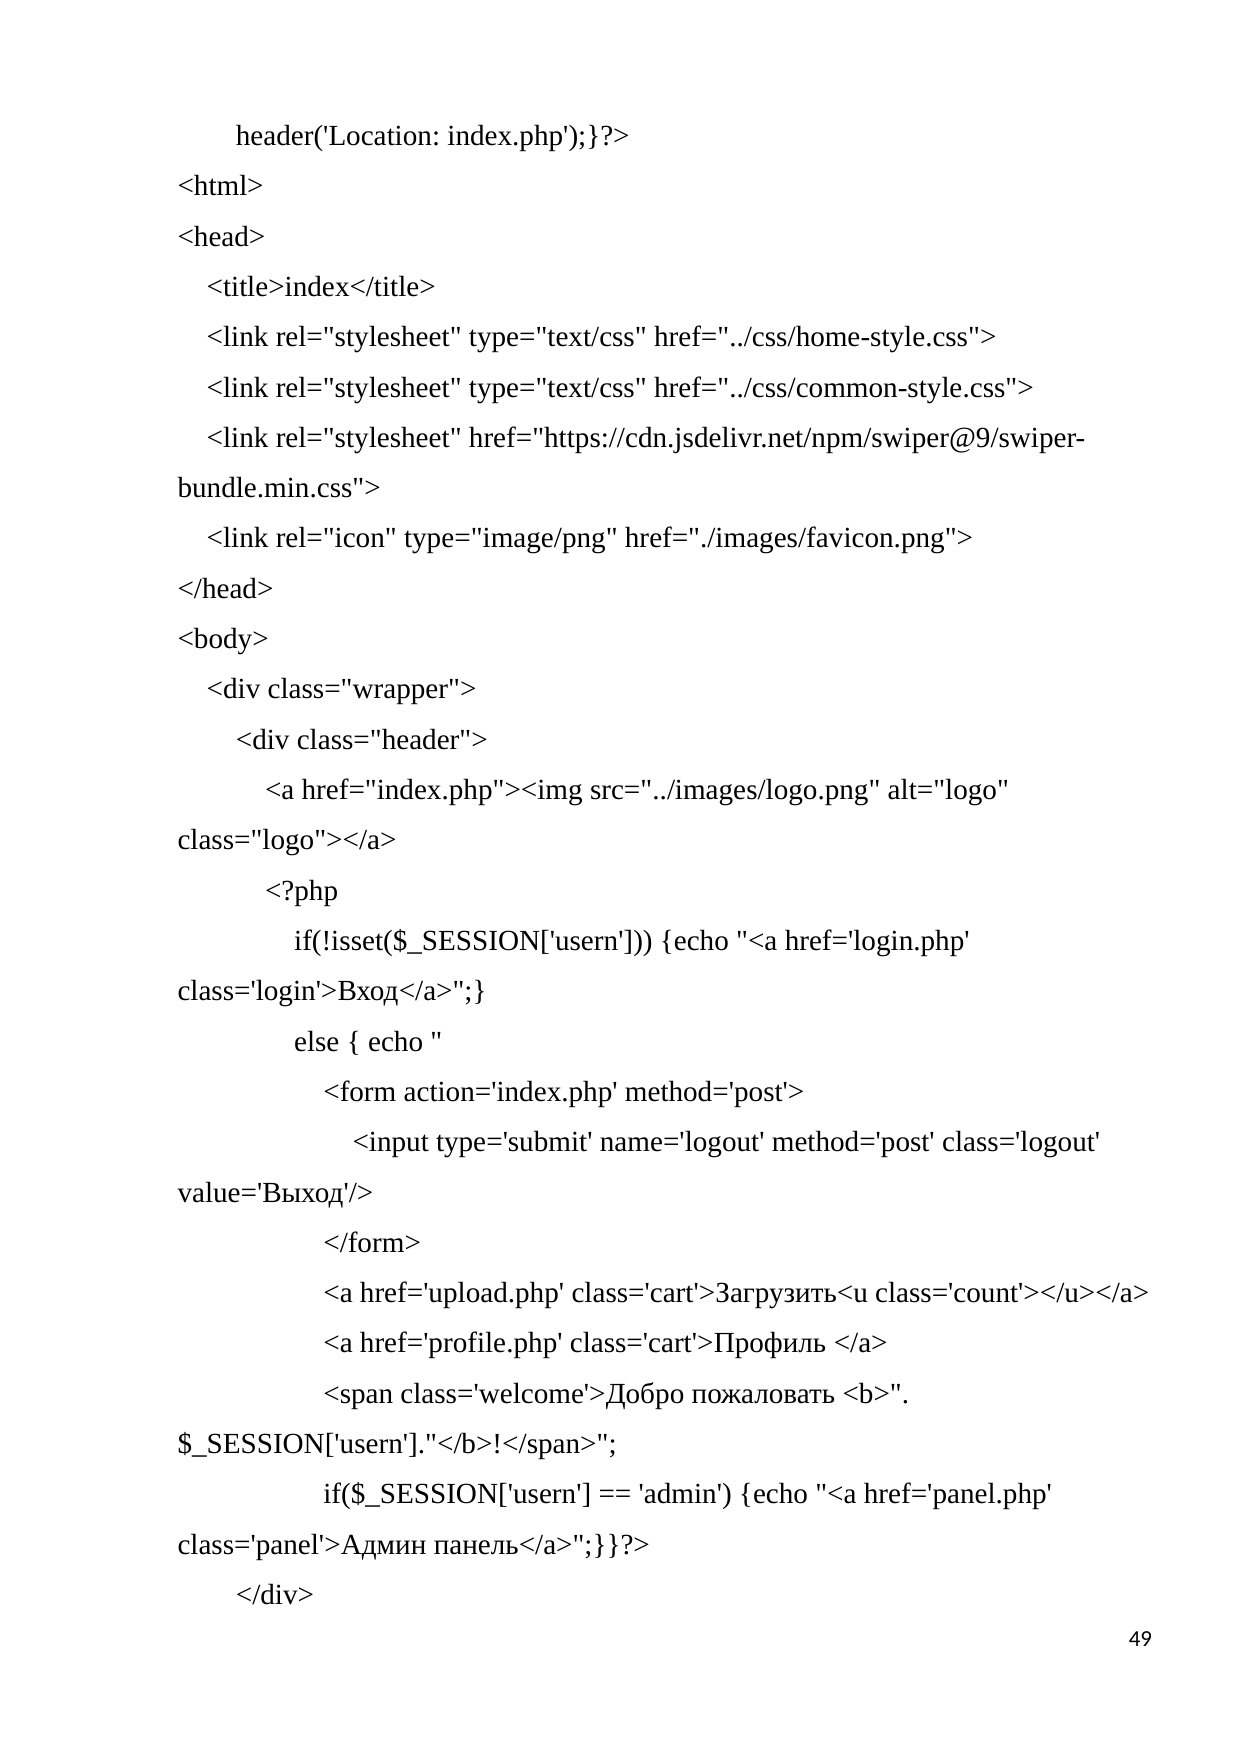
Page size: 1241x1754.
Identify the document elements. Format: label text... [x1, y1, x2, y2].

text </form> [177, 1225, 1152, 1258]
text <a href="index.php"><img src="../images/logo.png" alt="logo" class="logo"></a> [177, 772, 1152, 856]
text header('Location: index.php');}?> [177, 118, 1152, 152]
text <link rel="icon" type="image/png" href="./images/favicon.png"> [177, 521, 1152, 554]
text if(!isset($_SESSION['usern'])) {echo "<a href='login.php' class='login'>Вход</a>";} [177, 923, 1152, 1007]
text <a href='profile.php' class='cart'>Профиль </a> [177, 1326, 1152, 1359]
text <title>index</title> [177, 269, 1152, 303]
text <body> [177, 621, 1152, 655]
text <?php [177, 873, 1152, 906]
text <input type='submit' name='logout' method='post' class='logout' value='Выход'/> [177, 1124, 1152, 1208]
text <form action='index.php' method='post'> [177, 1074, 1152, 1108]
text <html> [177, 168, 1152, 202]
text <link rel="stylesheet" type="text/css" href="../css/common-style.css"> [177, 370, 1152, 403]
text </head> [177, 571, 1152, 604]
text <div class="wrapper"> [177, 672, 1152, 705]
text if($_SESSION['usern'] == 'admin') {echo "<a href='panel.php' class='panel'>Админ панель</a>";}}?> [177, 1477, 1152, 1560]
text <span class='welcome'>Добро пожаловать <b>".$_SESSION['usern']."</b>!</span>"; [177, 1376, 1152, 1460]
text <link rel="stylesheet" type="text/css" href="../css/home-style.css"> [177, 319, 1152, 353]
text <head> [177, 219, 1152, 252]
text <link rel="stylesheet" href="https://cdn.jsdelivr.net/npm/swiper@9/swiper-bundle.min.css"> [177, 420, 1152, 504]
text else { echo " [177, 1024, 1152, 1057]
text </div> [177, 1577, 1152, 1611]
text <div class="header"> [177, 722, 1152, 755]
text <a href='upload.php' class='cart'>Загрузить<u class='count'></u></a> [177, 1275, 1152, 1309]
